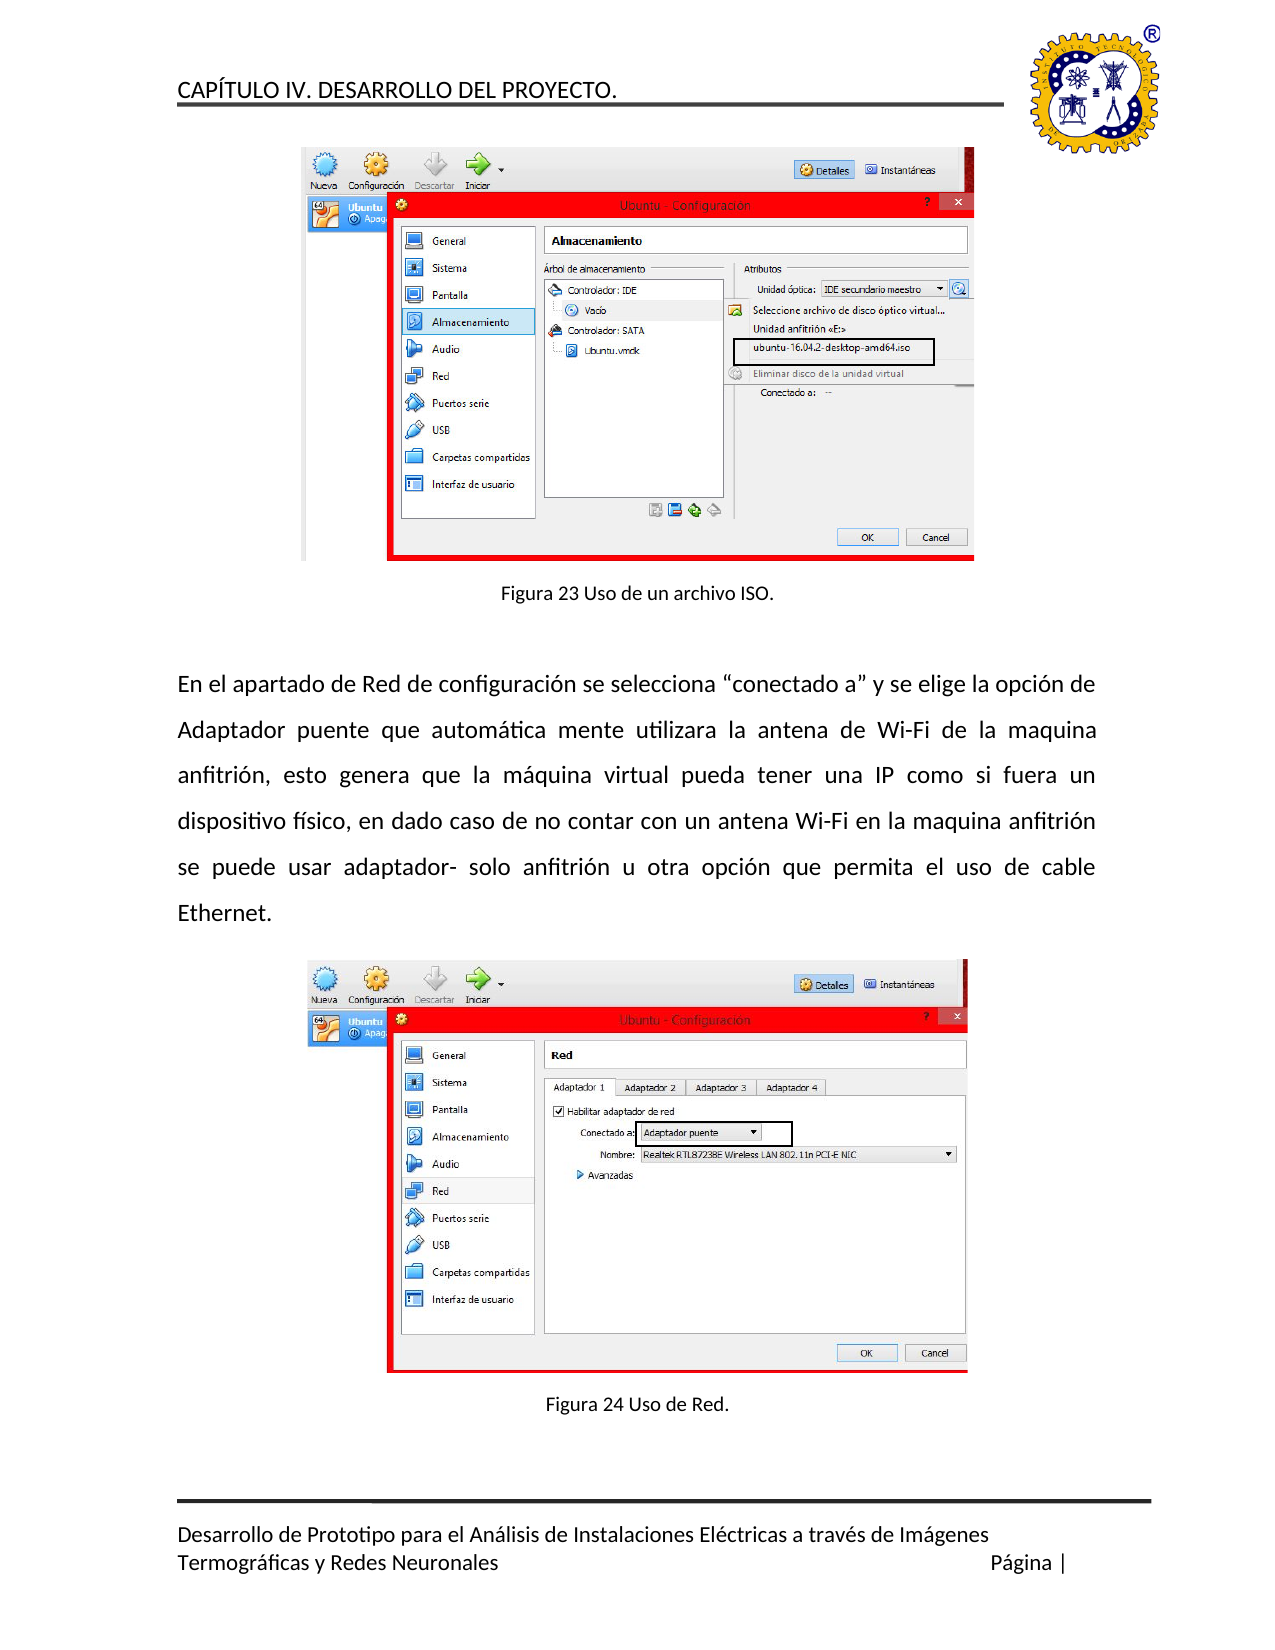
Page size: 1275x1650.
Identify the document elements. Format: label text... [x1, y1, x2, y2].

text En el apartado de Red de configuración se selecciona “conectado a” y se elige la opción de Adaptador puente que automática mente utilizara la antena de Wi-Fi de la maquina anfitrión, esto genera que la máquina virtual pueda tener una IP como si fuera un dispositivo físico, en dado caso de no contar con un antena Wi-Fi en la maquina anfitrión se puede usar adaptador- solo anfitrión u otra opción que permita el uso de cable Ethernet. [177, 668, 1098, 927]
text Figura 23 Uso de un archivo ISO. [177, 580, 1098, 605]
picture [1029, 20, 1161, 155]
picture [307, 959, 968, 1373]
text Figura 24 Uso de Red. [177, 1391, 1098, 1417]
picture [301, 147, 975, 561]
